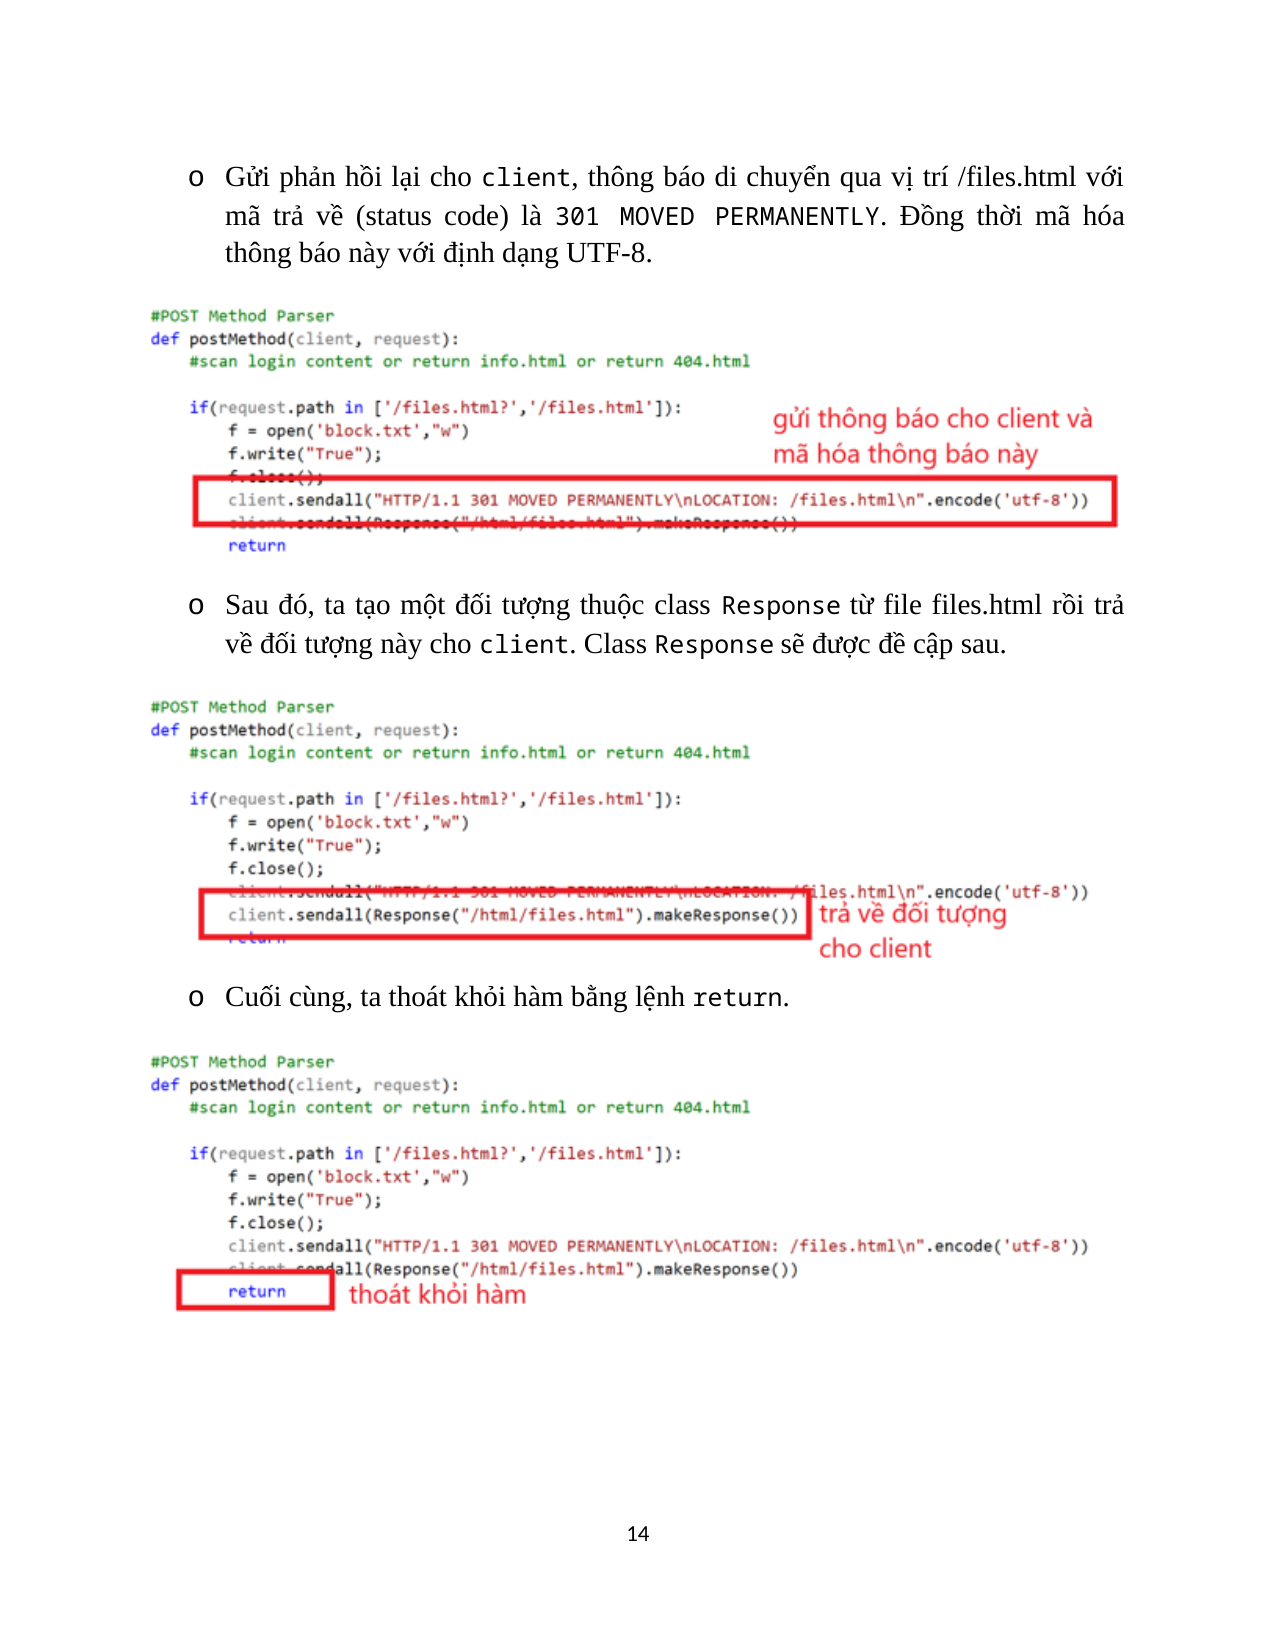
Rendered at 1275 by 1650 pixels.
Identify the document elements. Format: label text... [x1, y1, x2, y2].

list Gửi phản hồi lại cho client, thông báo di chuyển qua vị trí /files.html với mã trả về (status code) là 301 MOVED PERMANENTLY. Đồng thời mã hóa thông báo này với định dạng UTF-8. [187, 159, 1125, 269]
list Sau đó, ta tạo một đối tượng thuộc class Response từ file files.html rồi trả về đối tượng này cho client. Class Response sẽ được đề cập sau. [187, 587, 1125, 661]
picture [150, 1034, 1125, 1315]
picture [150, 680, 1125, 961]
picture [150, 288, 1125, 569]
list Cuối cùng, ta thoát khỏi hàm bằng lệnh return. [187, 979, 1125, 1015]
